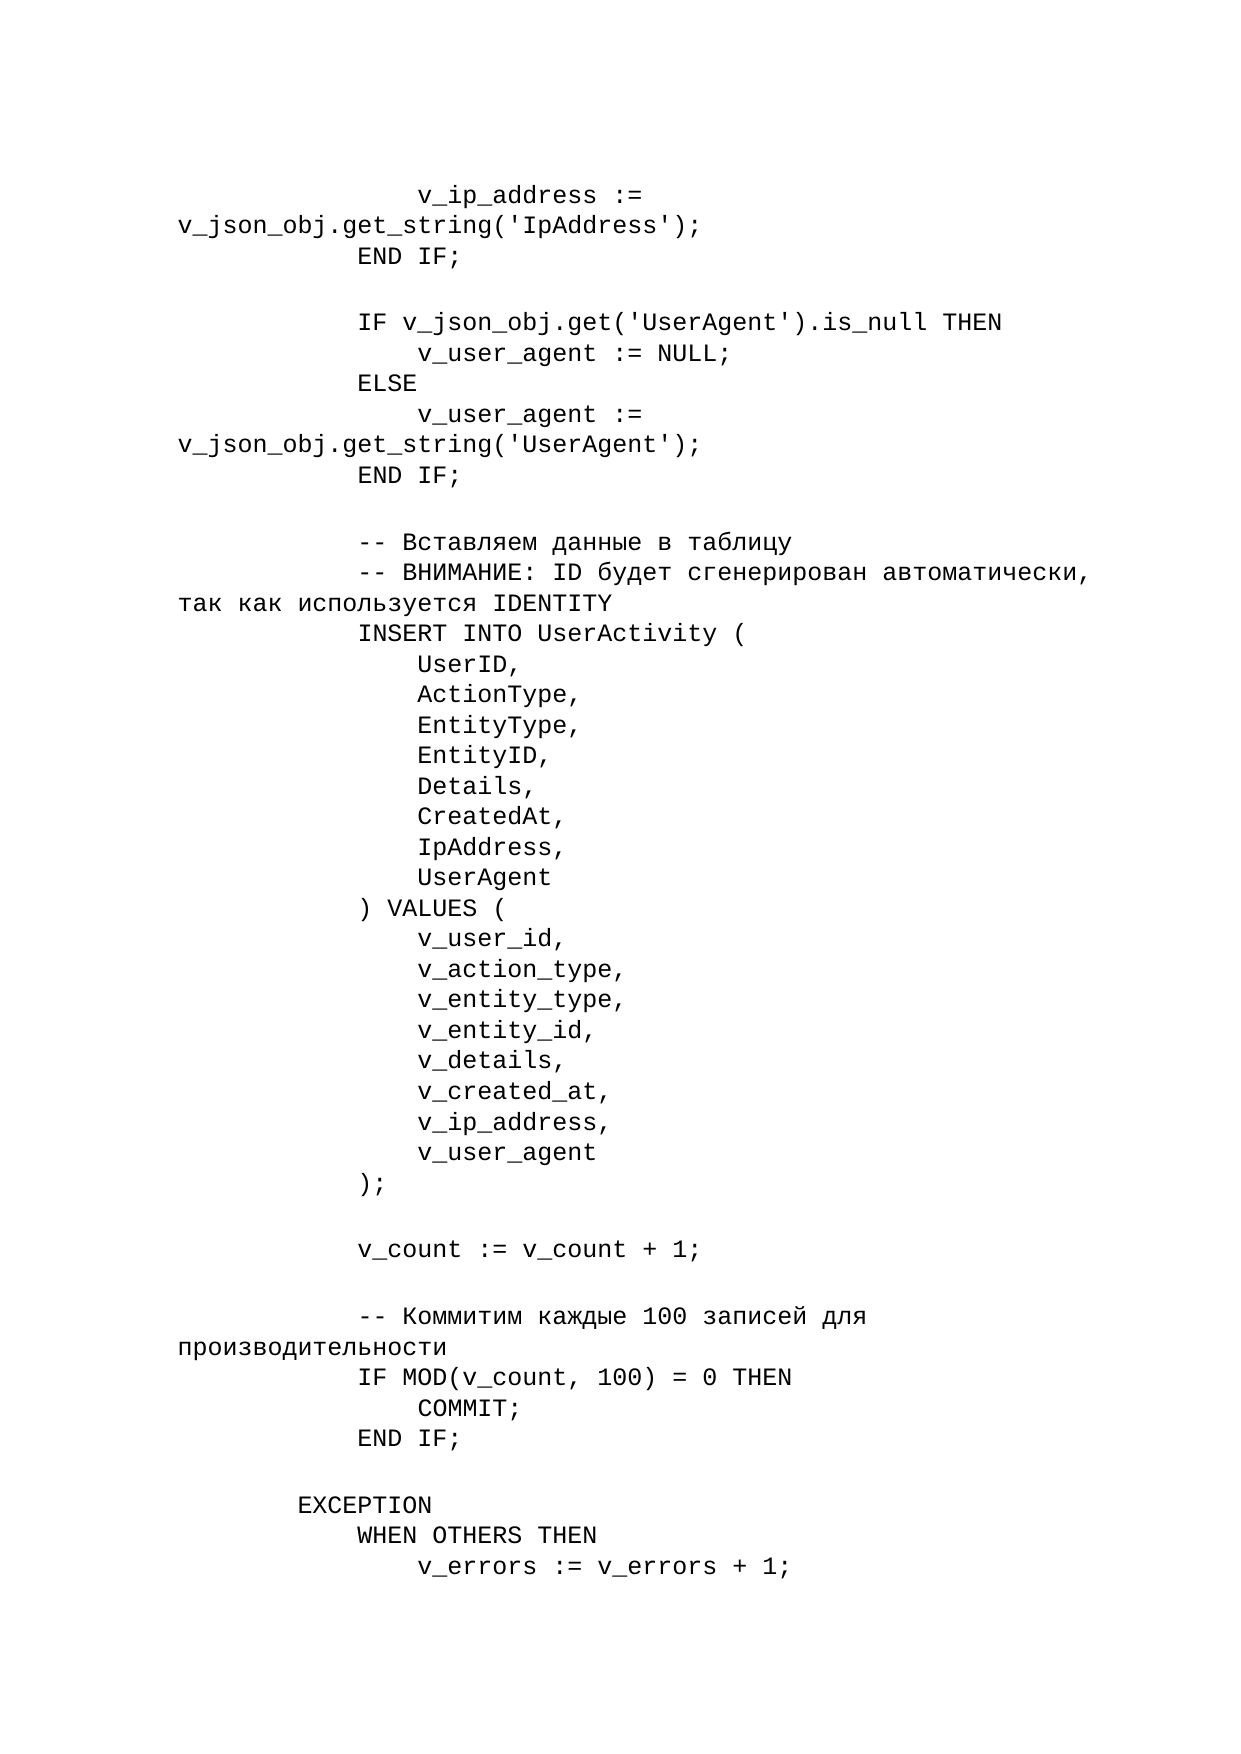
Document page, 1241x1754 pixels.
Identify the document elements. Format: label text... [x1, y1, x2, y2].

text ActionType, [177, 682, 1152, 710]
text IF MOD(v_count, 100) = 0 THEN [177, 1364, 1152, 1393]
text v_user_agent [177, 1140, 1152, 1168]
text EntityID, [177, 743, 1152, 771]
text ELSE [177, 371, 1152, 399]
text v_action_type, [177, 957, 1152, 985]
text Details, [177, 773, 1152, 802]
text ) VALUES ( [177, 896, 1152, 924]
text COMMIT; [177, 1395, 1152, 1423]
text IF v_json_obj.get('UserAgent').is_null THEN [177, 310, 1152, 338]
text END IF; [177, 1426, 1152, 1454]
text CreatedAt, [177, 804, 1152, 832]
text UserAgent [177, 865, 1152, 893]
text v_ip_address, [177, 1109, 1152, 1137]
text v_entity_type, [177, 987, 1152, 1015]
text -- Вставляем данные в таблицу [177, 529, 1152, 558]
text v_ip_address := v_json_obj.get_string('IpAddress'); [177, 182, 1152, 241]
text WHEN OTHERS THEN [177, 1523, 1152, 1551]
text END IF; [177, 463, 1152, 491]
text v_count := v_count + 1; [177, 1237, 1152, 1265]
text v_errors := v_errors + 1; [177, 1553, 1152, 1582]
text INSERT INTO UserActivity ( [177, 621, 1152, 649]
text ); [177, 1170, 1152, 1198]
text v_user_agent := NULL; [177, 341, 1152, 369]
text v_user_agent := v_json_obj.get_string('UserAgent'); [177, 402, 1152, 460]
text v_user_id, [177, 926, 1152, 954]
text v_details, [177, 1048, 1152, 1076]
text END IF; [177, 243, 1152, 272]
text IpAddress, [177, 834, 1152, 863]
text v_created_at, [177, 1079, 1152, 1107]
text -- Коммитим каждые 100 записей для производительности [177, 1303, 1152, 1362]
text -- ВНИМАНИЕ: ID будет сгенерирован автоматически, так как используется IDENTITY [177, 560, 1152, 619]
text EntityType, [177, 712, 1152, 741]
text v_entity_id, [177, 1018, 1152, 1046]
text EXCEPTION [177, 1492, 1152, 1521]
text UserID, [177, 651, 1152, 680]
